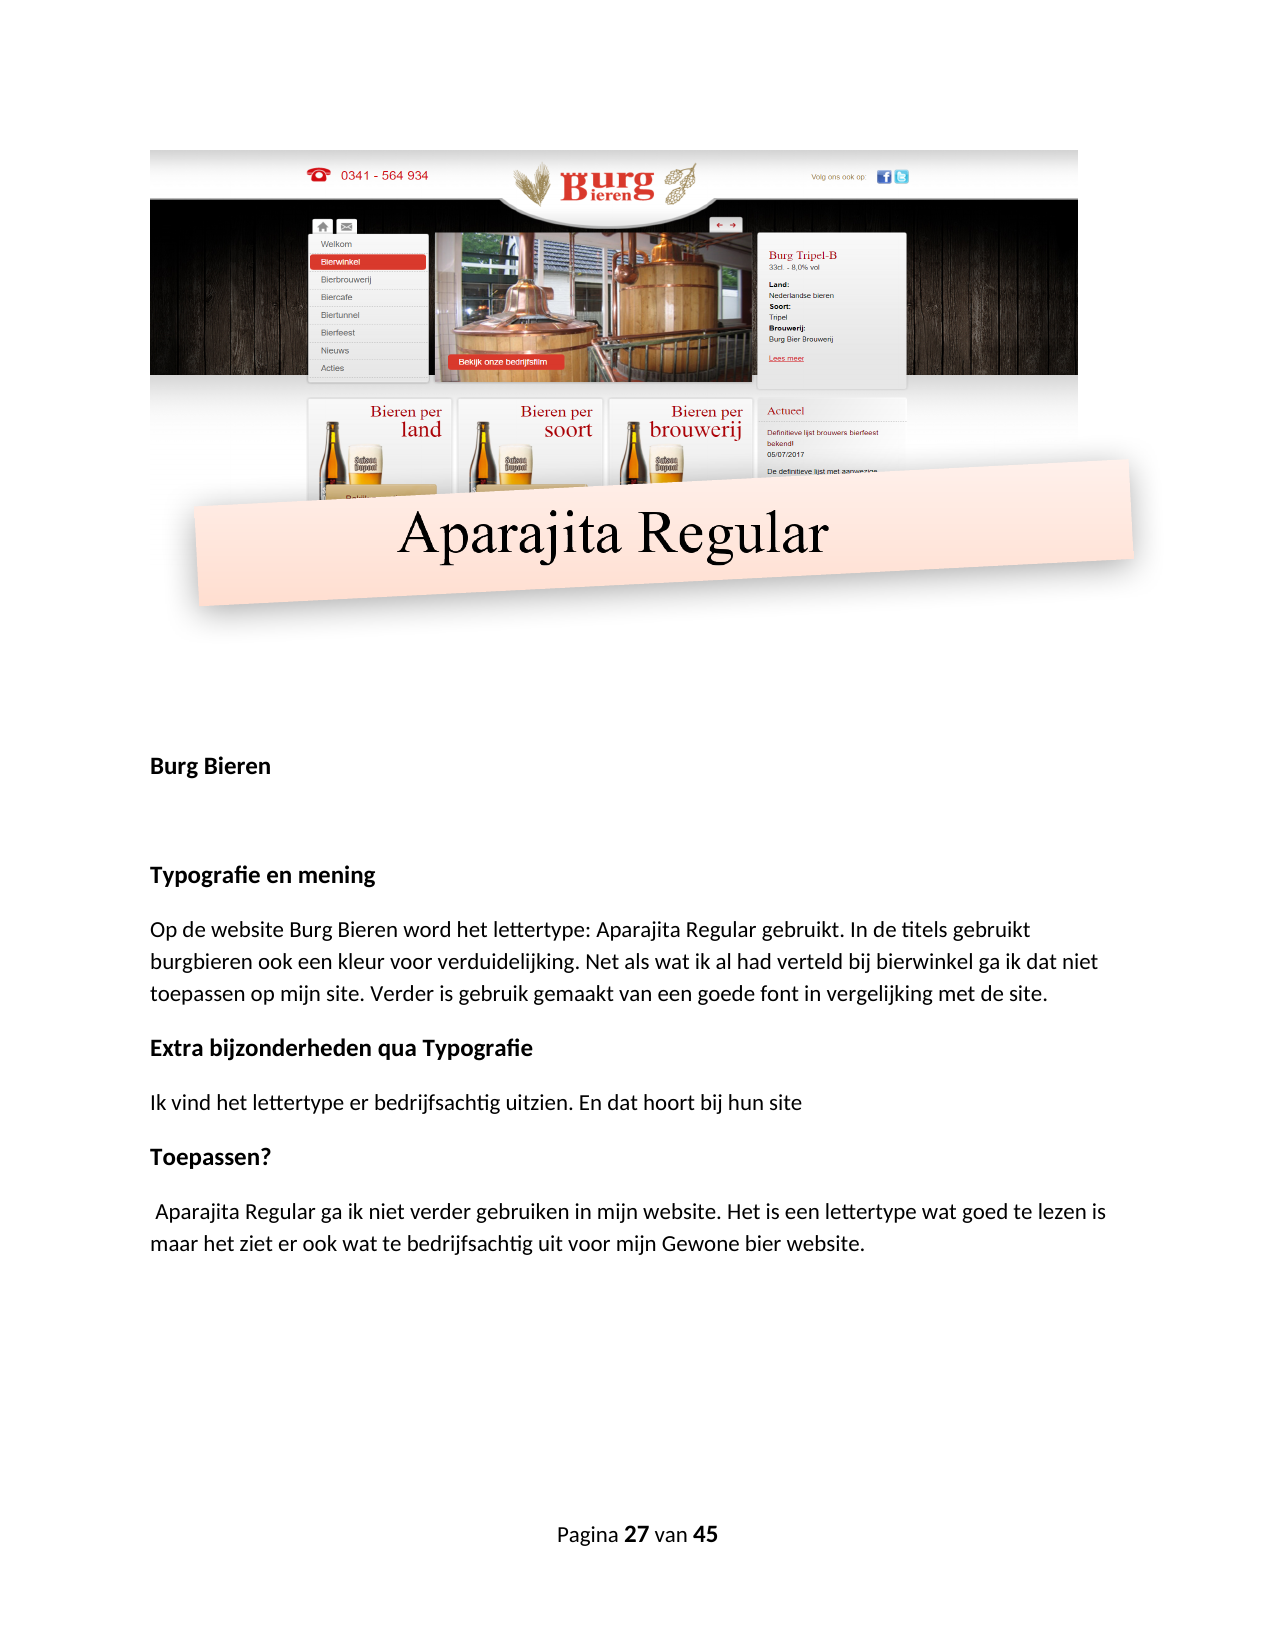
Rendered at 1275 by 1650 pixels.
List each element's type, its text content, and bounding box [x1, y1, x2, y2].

picture [150, 150, 1078, 567]
text Op de website Burg Bieren word het lettertype: Aparajita Regular gebruikt. In de titels gebruikt burgbieren ook een kleur voor verduidelijking. Net als wat ik al had verteld bij bierwinkel ga ik dat niet toepassen op mijn site. Verder is gebruik gemaakt van een goede font in vergelijking met de site. [150, 915, 1125, 1007]
picture [396, 510, 904, 566]
text Toepassen? [150, 1141, 1125, 1172]
text Burg Bieren [150, 750, 1125, 781]
picture [994, 562, 1078, 567]
text Typografie en mening [150, 859, 1125, 889]
text Ik vind het lettertype er bedrijfsachtig uitzien. En dat hoort bij hun site [150, 1088, 1125, 1116]
text Aparajita Regular ga ik niet verder gebruiken in mijn website. Het is een lettertype wat goed te lezen is maar het ziet er ook wat te bedrijfsachtig uit voor mijn Gewone bier website. [150, 1197, 1125, 1257]
text Extra bijzonderheden qua Typografie [150, 1032, 1125, 1063]
